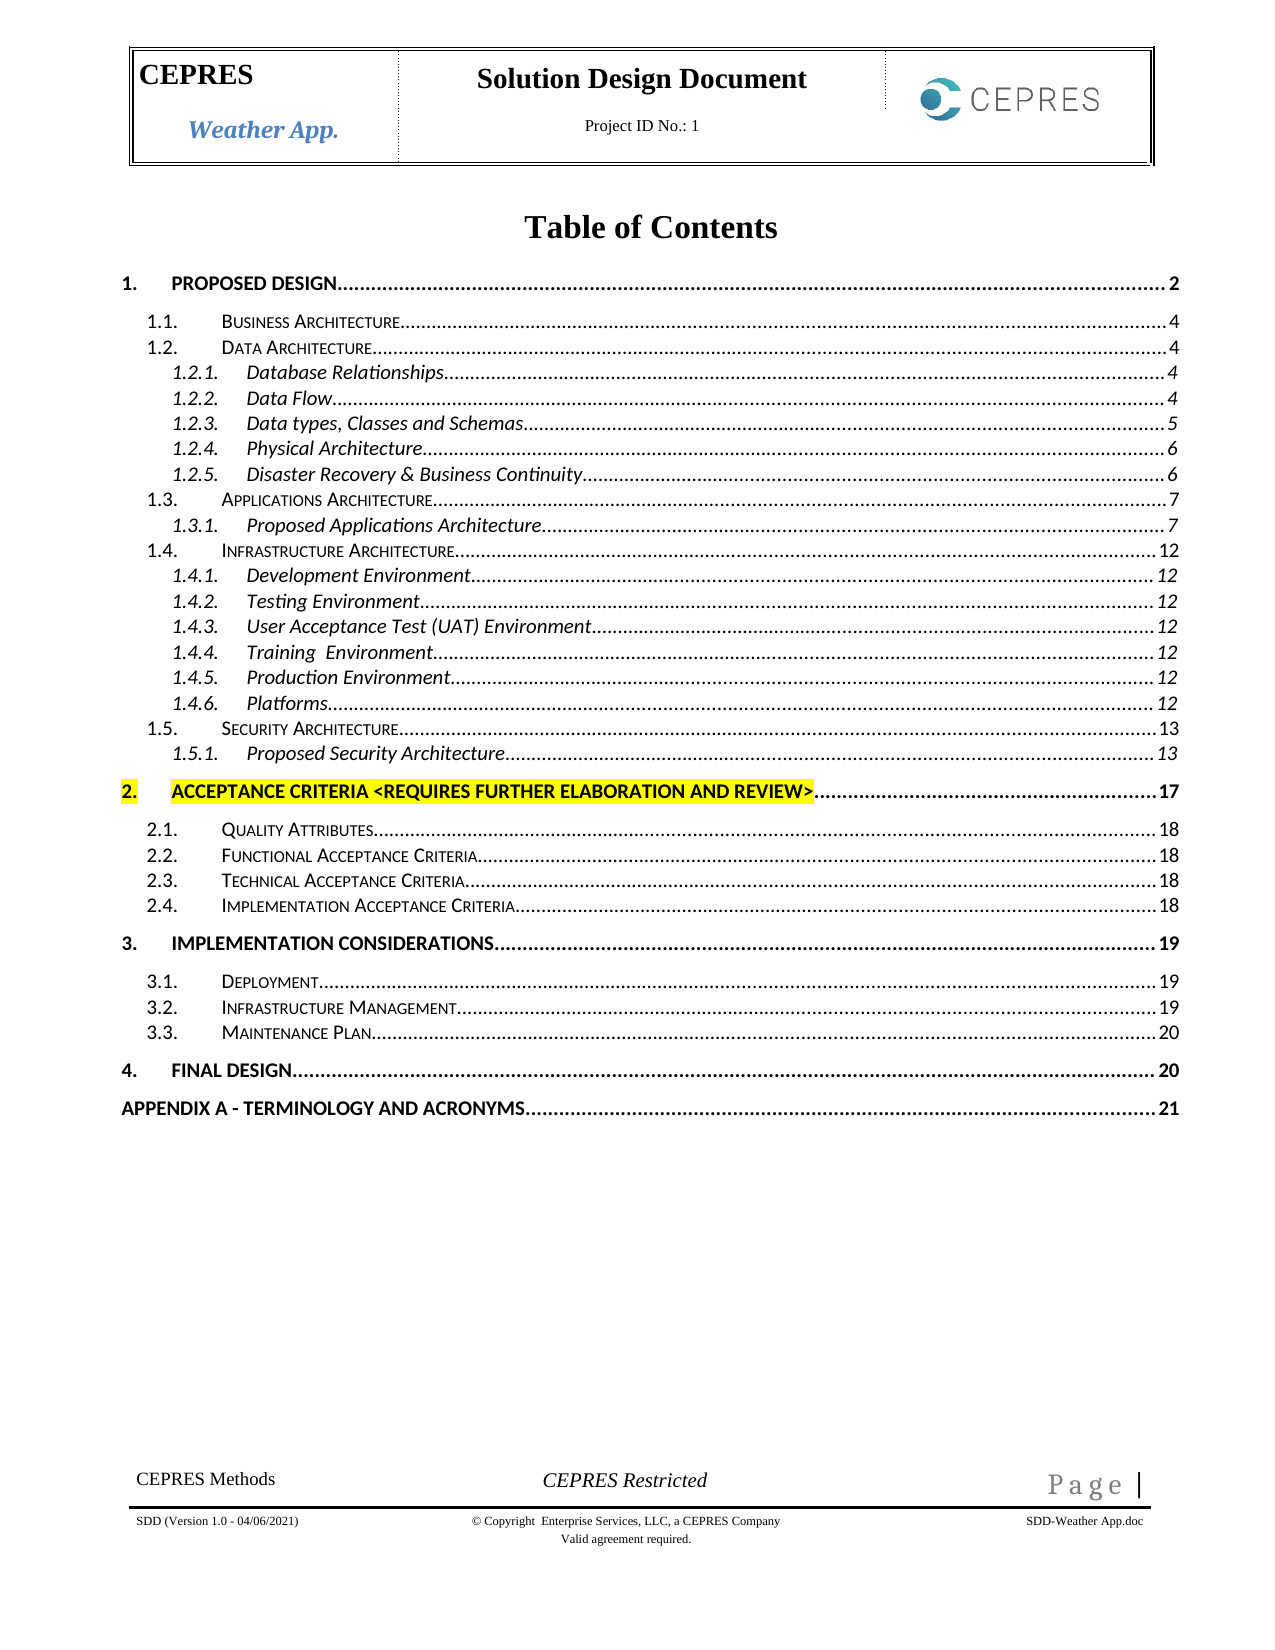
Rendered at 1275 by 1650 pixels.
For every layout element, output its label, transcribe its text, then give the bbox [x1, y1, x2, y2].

text 1.4.3. User Acceptance Test (UAT) Environment 12 [171, 613, 1181, 639]
text 1.1. Business Architecture 4 [146, 308, 1181, 334]
text 1.4.4. Training Environment 12 [171, 639, 1181, 664]
text 1.4. Infrastructure Architecture 12 [146, 537, 1181, 563]
text 1.4.5. Production Environment 12 [171, 664, 1181, 690]
text 3.1. Deployment 19 [146, 968, 1181, 994]
text 1.2.3. Data types, Classes and Schemas 5 [171, 410, 1181, 436]
text 1.2.1. Database Relationships 4 [171, 359, 1181, 385]
text 1.2.2. Data Flow 4 [171, 385, 1181, 410]
title Table of Contents [121, 207, 1181, 246]
text 1.3.1. Proposed Applications Architecture 7 [171, 512, 1181, 537]
text 3.3. Maintenance Plan 20 [146, 1019, 1181, 1045]
text 1.2.5. Disaster Recovery & Business Continuity 6 [171, 461, 1181, 486]
text 2. Acceptance Criteria <Requires Further Elaboration and Review> 17 [121, 778, 1181, 804]
text 1.2.4. Physical Architecture 6 [171, 436, 1181, 461]
text 1.4.2. Testing Environment 12 [171, 588, 1181, 613]
text 2.3. Technical Acceptance Criteria 18 [146, 867, 1181, 893]
text 2.2. Functional Acceptance Criteria 18 [146, 842, 1181, 867]
text Appendix A - Terminology and Acronyms 21 [121, 1095, 1181, 1121]
text 1. Proposed Design 2 [121, 271, 1181, 296]
text 2.4. Implementation Acceptance Criteria 18 [146, 893, 1181, 918]
text 2.1. Quality Attributes 18 [146, 816, 1181, 842]
text 1.4.6. Platforms 12 [171, 690, 1181, 715]
picture [920, 52, 1099, 146]
text 1.4.1. Development Environment 12 [171, 563, 1181, 588]
text 1.3. Applications Architecture 7 [146, 486, 1181, 512]
text 1.5.1. Proposed Security Architecture 13 [171, 741, 1181, 766]
text 3. Implementation Considerations 19 [121, 931, 1181, 956]
text 3.2. Infrastructure Management 19 [146, 994, 1181, 1019]
text 1.2. Data Architecture 4 [146, 334, 1181, 359]
text 4. Final Design 20 [121, 1057, 1181, 1083]
text 1.5. Security Architecture 13 [146, 715, 1181, 741]
